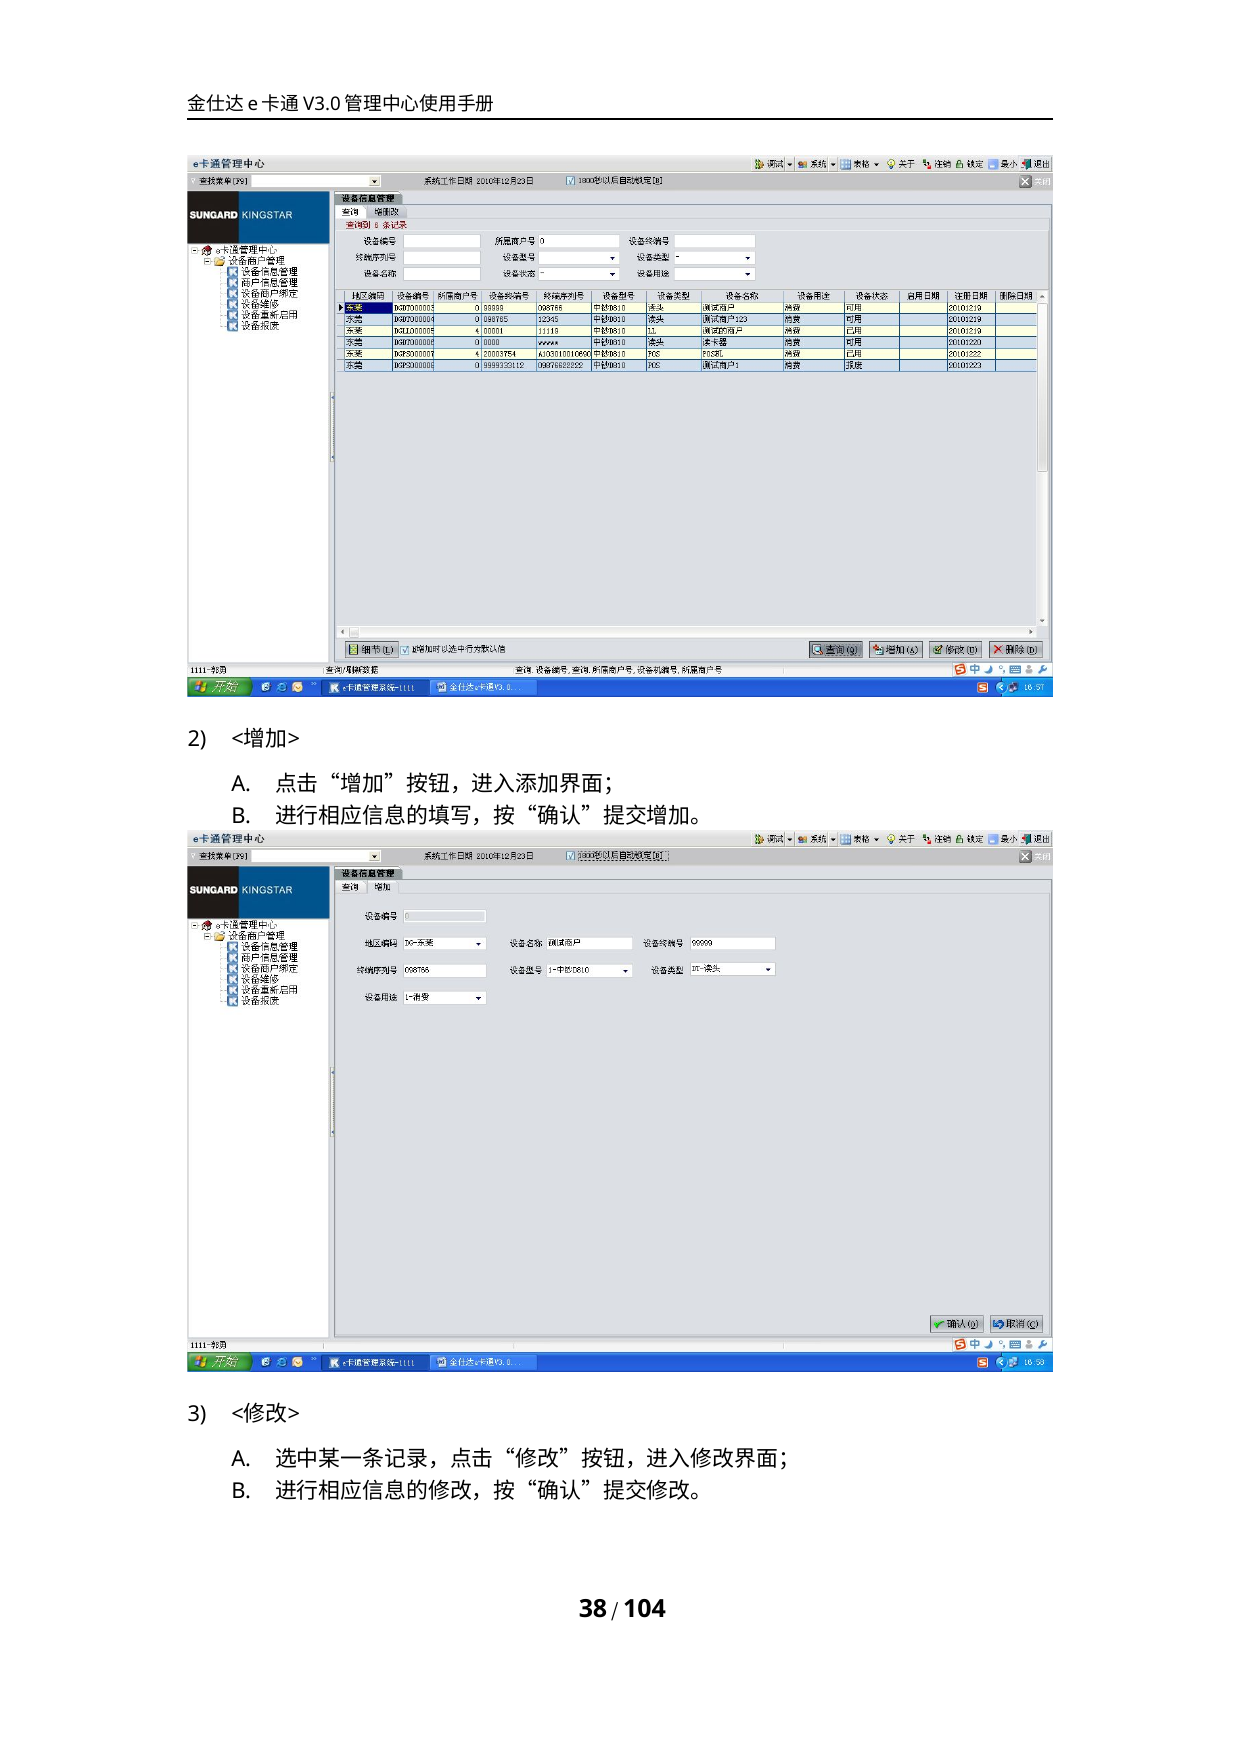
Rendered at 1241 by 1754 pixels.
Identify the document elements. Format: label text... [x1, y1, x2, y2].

list 选中某一条记录，点击“修改”按钮，进入修改界面； [231, 1441, 1053, 1473]
list <增加> [187, 721, 1053, 753]
list 点击“增加”按钮，进入添加界面； [231, 766, 1053, 798]
picture [187, 830, 1053, 1372]
list <修改> [187, 1396, 1053, 1428]
list 进行相应信息的填写，按“确认”提交增加。 [231, 798, 1053, 830]
list 进行相应信息的修改，按“确认”提交修改。 [231, 1473, 1053, 1506]
picture [187, 155, 1053, 697]
